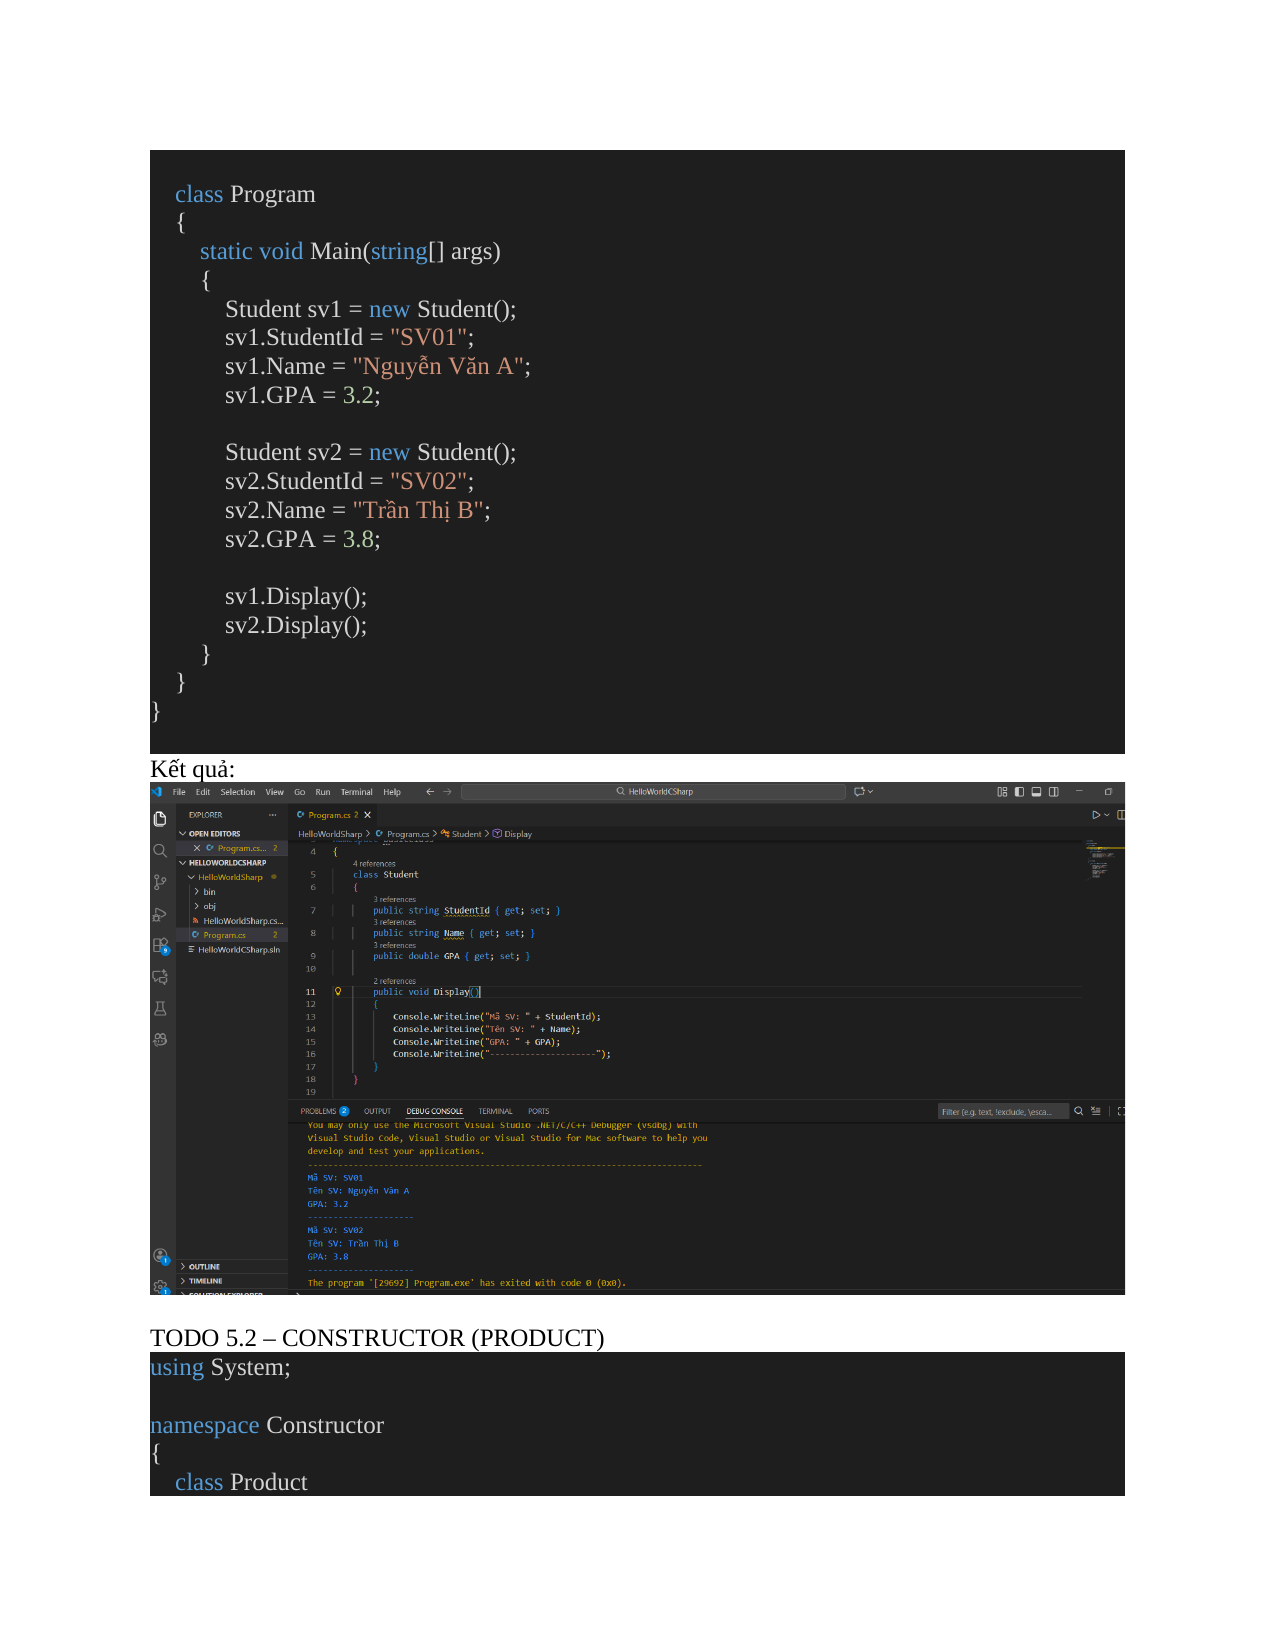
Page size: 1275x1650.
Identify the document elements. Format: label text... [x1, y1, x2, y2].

text sv1.Name = "Nguyễn Văn A"; [150, 351, 1125, 380]
text using System; [150, 1352, 1125, 1381]
text sv1.GPA = 3.2; [150, 380, 1125, 409]
text Kết quả: [150, 754, 1125, 782]
text sv2.GPA = 3.8; [150, 524, 1125, 552]
text TODO 5.2 – CONSTRUCTOR (PRODUCT) [150, 1323, 1125, 1352]
text { [150, 207, 1125, 236]
text } [150, 639, 1125, 667]
text sv1.StudentId = "SV01"; [150, 322, 1125, 351]
text } [150, 667, 1125, 696]
text sv1.Display(); [150, 581, 1125, 610]
text static void Main(string[] args) [150, 236, 1125, 265]
text Student sv1 = new Student(); [150, 294, 1125, 322]
text class Program [150, 179, 1125, 207]
text sv2.StudentId = "SV02"; [150, 466, 1125, 495]
picture [150, 782, 1125, 1295]
text sv2.Name = "Trần Thị B"; [150, 495, 1125, 524]
text } [150, 696, 1125, 725]
text Student sv2 = new Student(); [150, 437, 1125, 466]
text sv2.Display(); [150, 610, 1125, 639]
text { [150, 1438, 1125, 1467]
text namespace Constructor [150, 1410, 1125, 1438]
text { [150, 265, 1125, 294]
text class Product [150, 1467, 1125, 1496]
